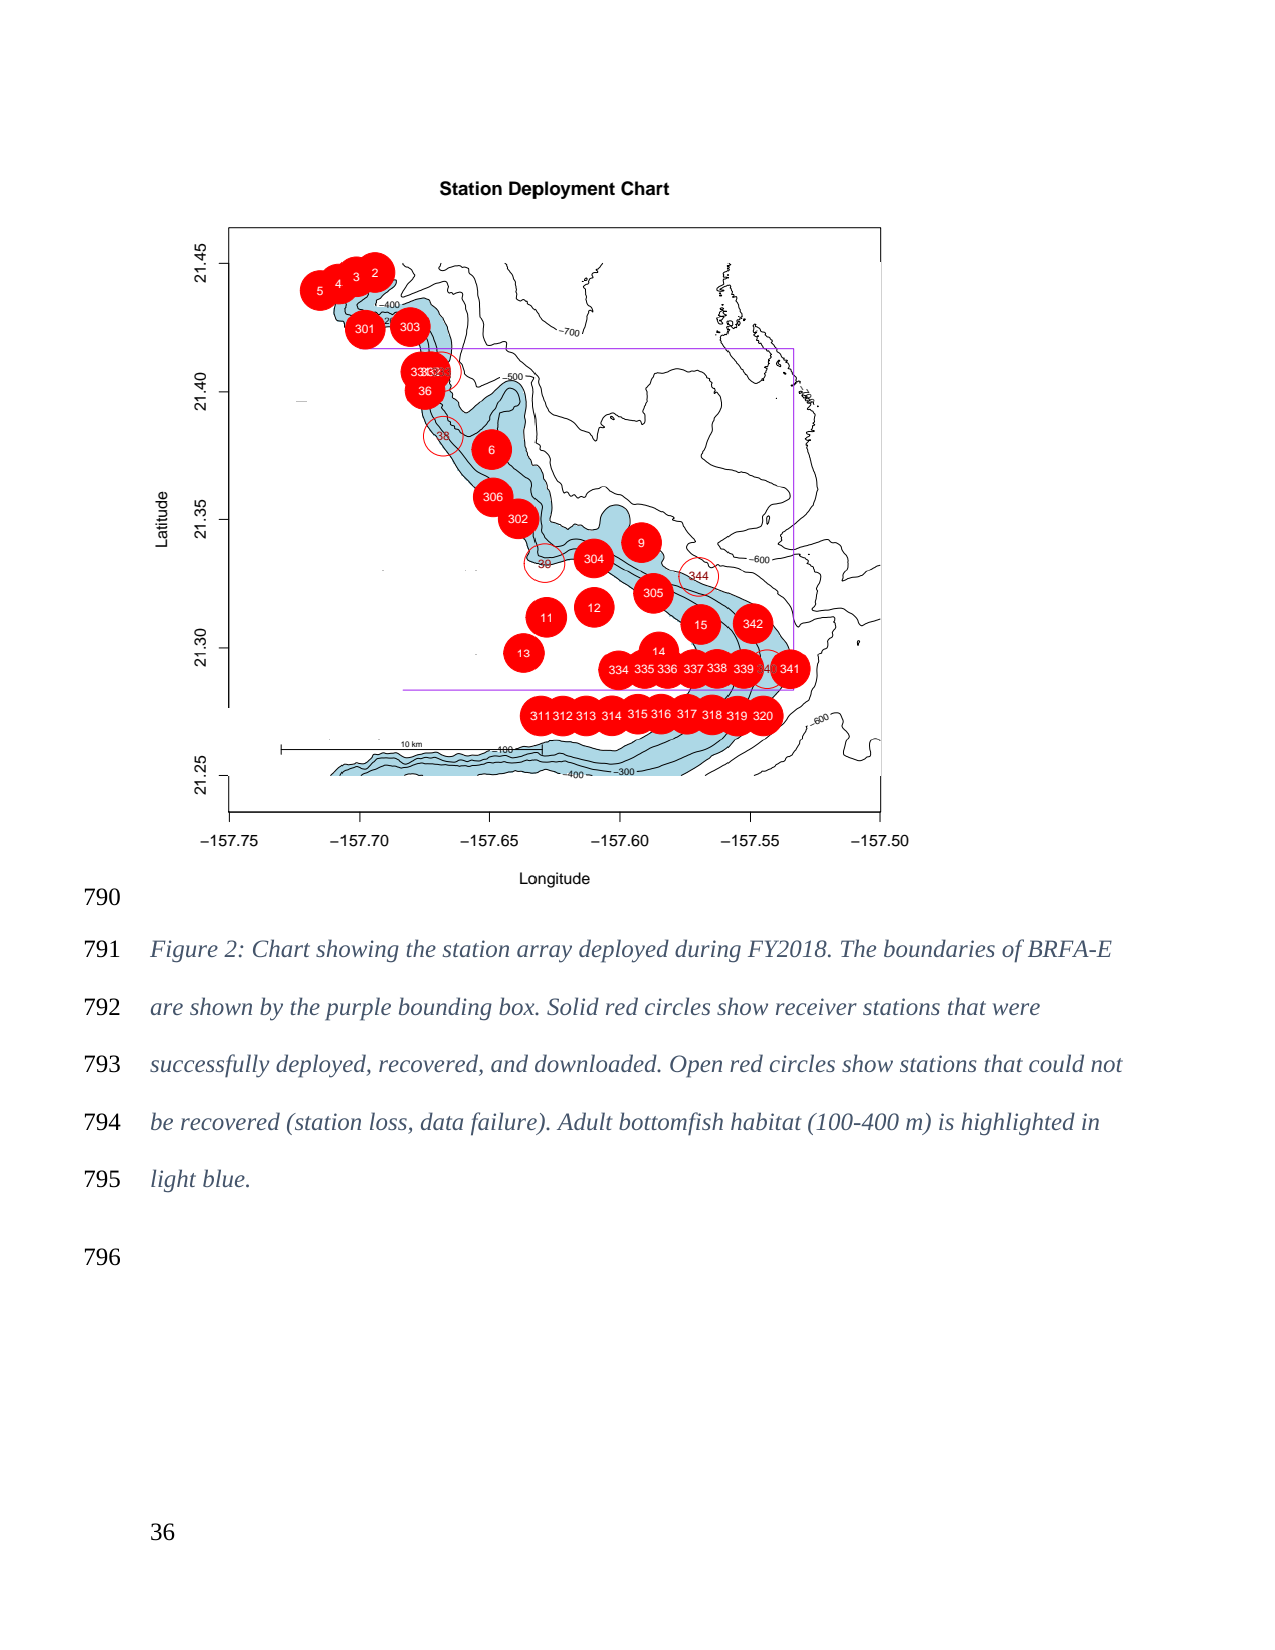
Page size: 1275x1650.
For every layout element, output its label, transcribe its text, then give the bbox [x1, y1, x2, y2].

text Figure 2: Chart showing the station array deployed during FY2018. The boundaries of BRFA-E are shown by the purple bounding box. Solid red circles show receiver stations that were successfully deployed, recovered, and downloaded. Open red circles show stations that could not be recovered (station loss, data failure). Adult bottomfish habitat (100-400 m) is highlighted in light blue. [150, 934, 1125, 1193]
